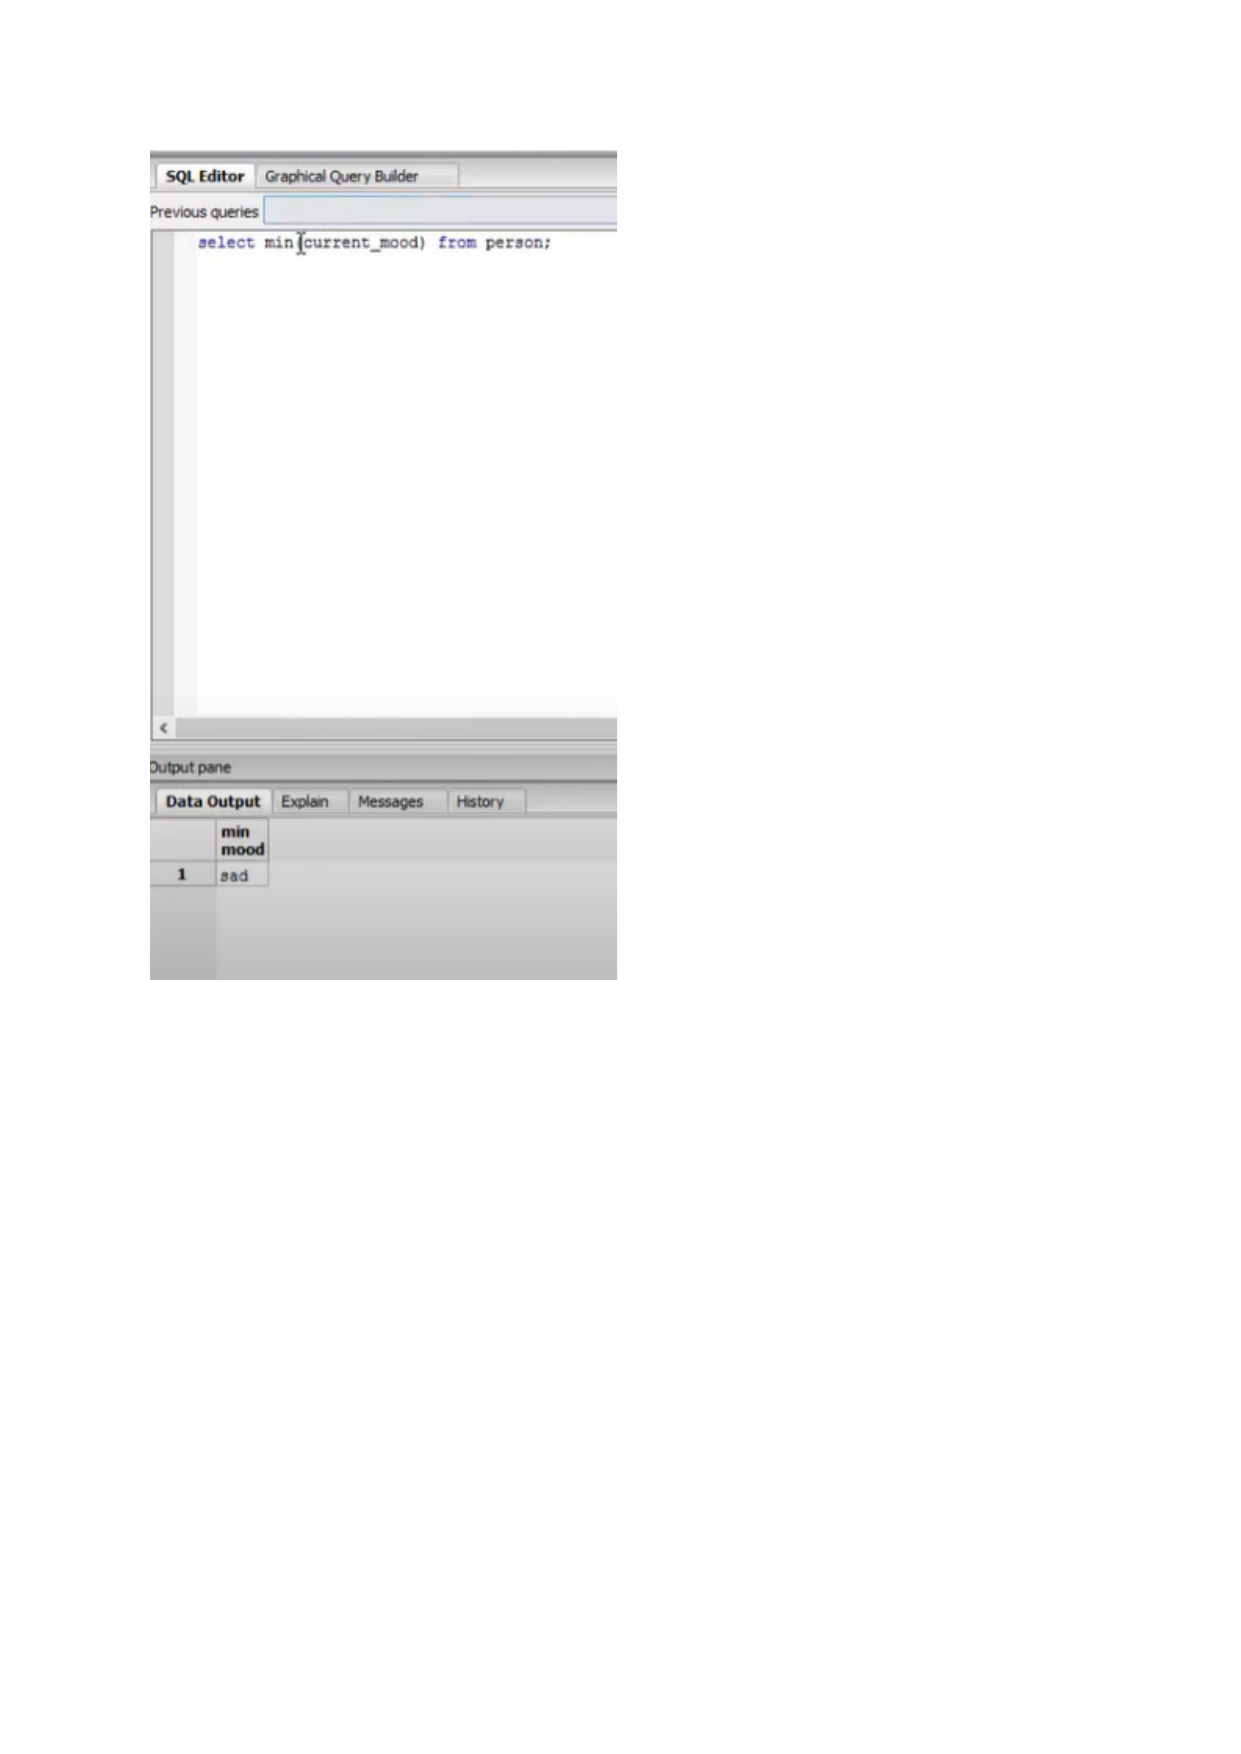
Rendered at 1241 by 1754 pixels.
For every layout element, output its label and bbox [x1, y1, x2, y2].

picture [150, 150, 618, 980]
